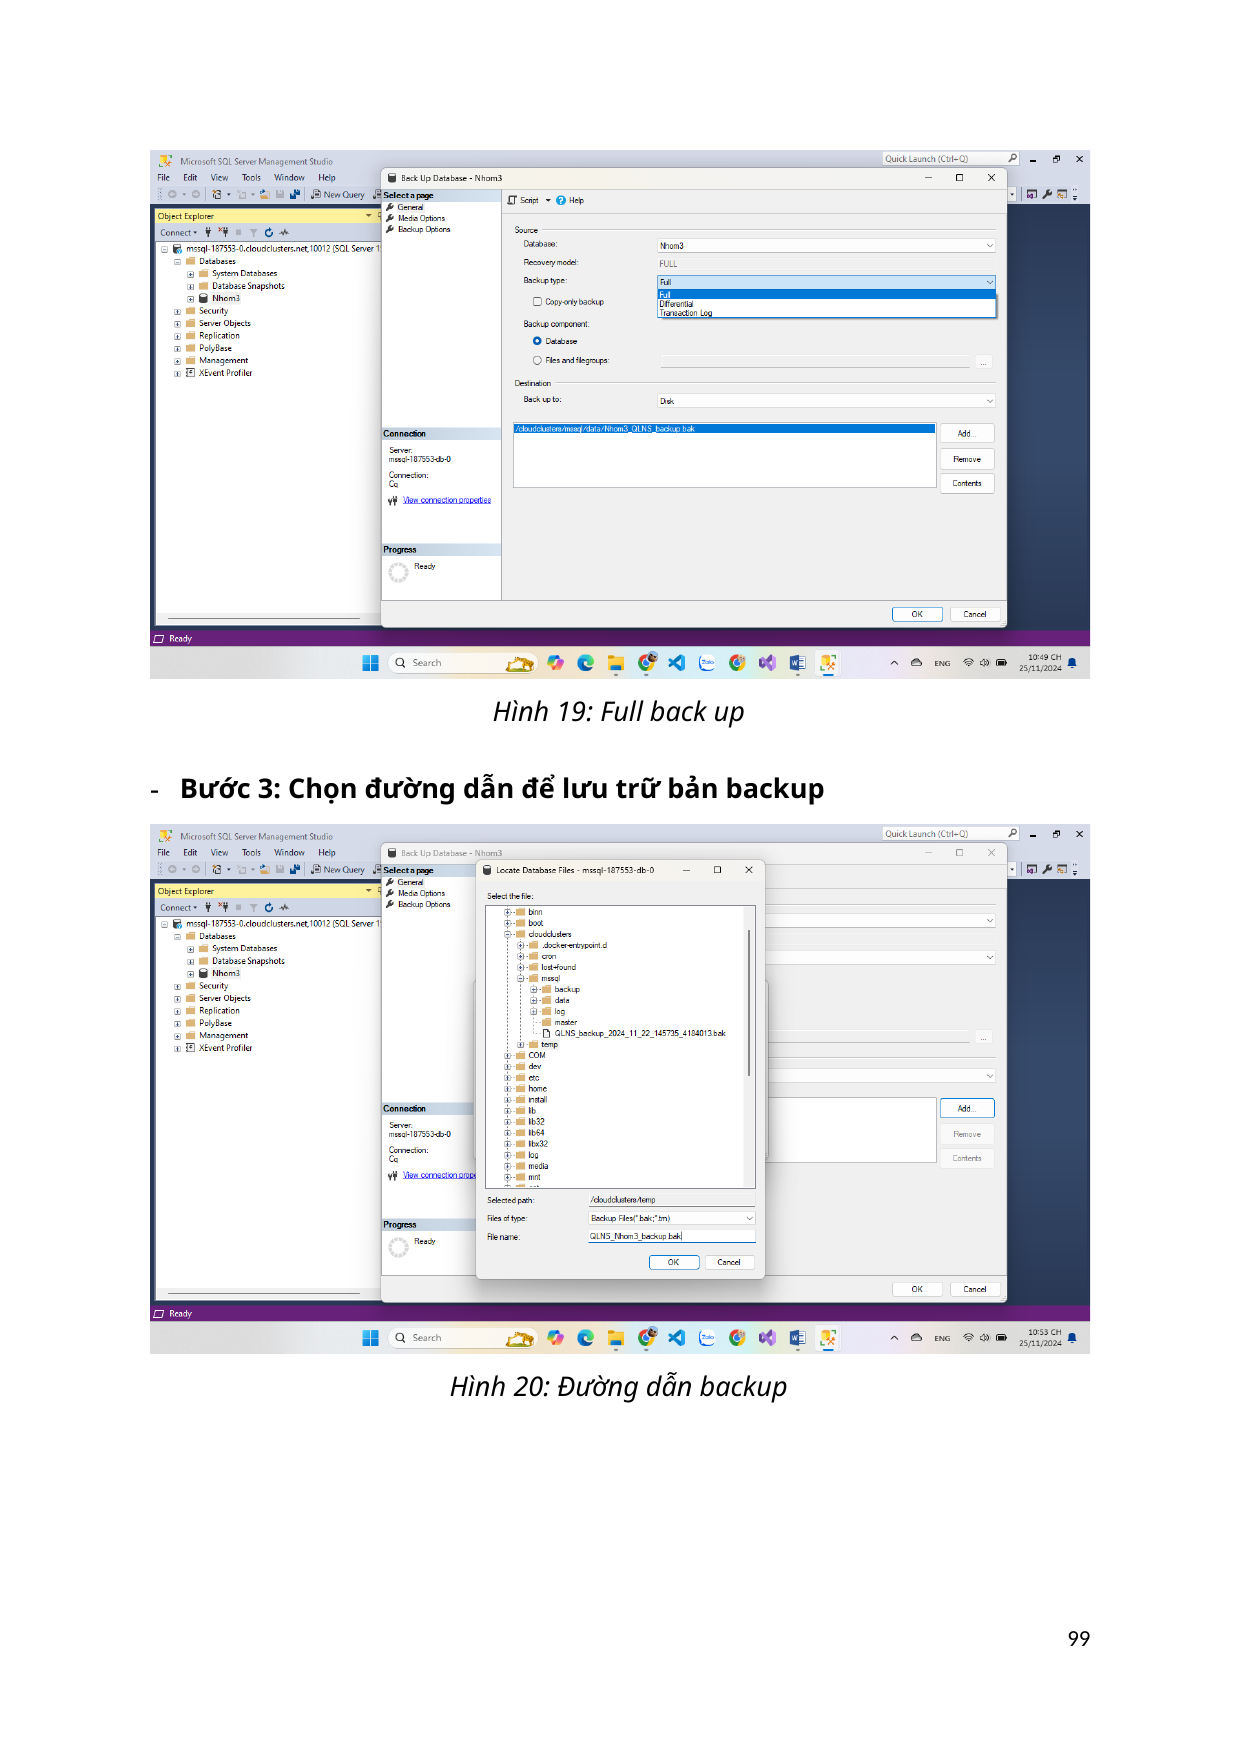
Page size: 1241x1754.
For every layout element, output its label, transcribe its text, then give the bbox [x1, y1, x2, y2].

text Hình 20: Đường dẫn backup [150, 1367, 1090, 1404]
list Bước 3: Chọn đường dẫn để lưu trữ bản backup [150, 769, 1090, 806]
text Hình 19: Full back up [150, 693, 1090, 730]
picture [150, 150, 1091, 679]
picture [150, 824, 1091, 1354]
